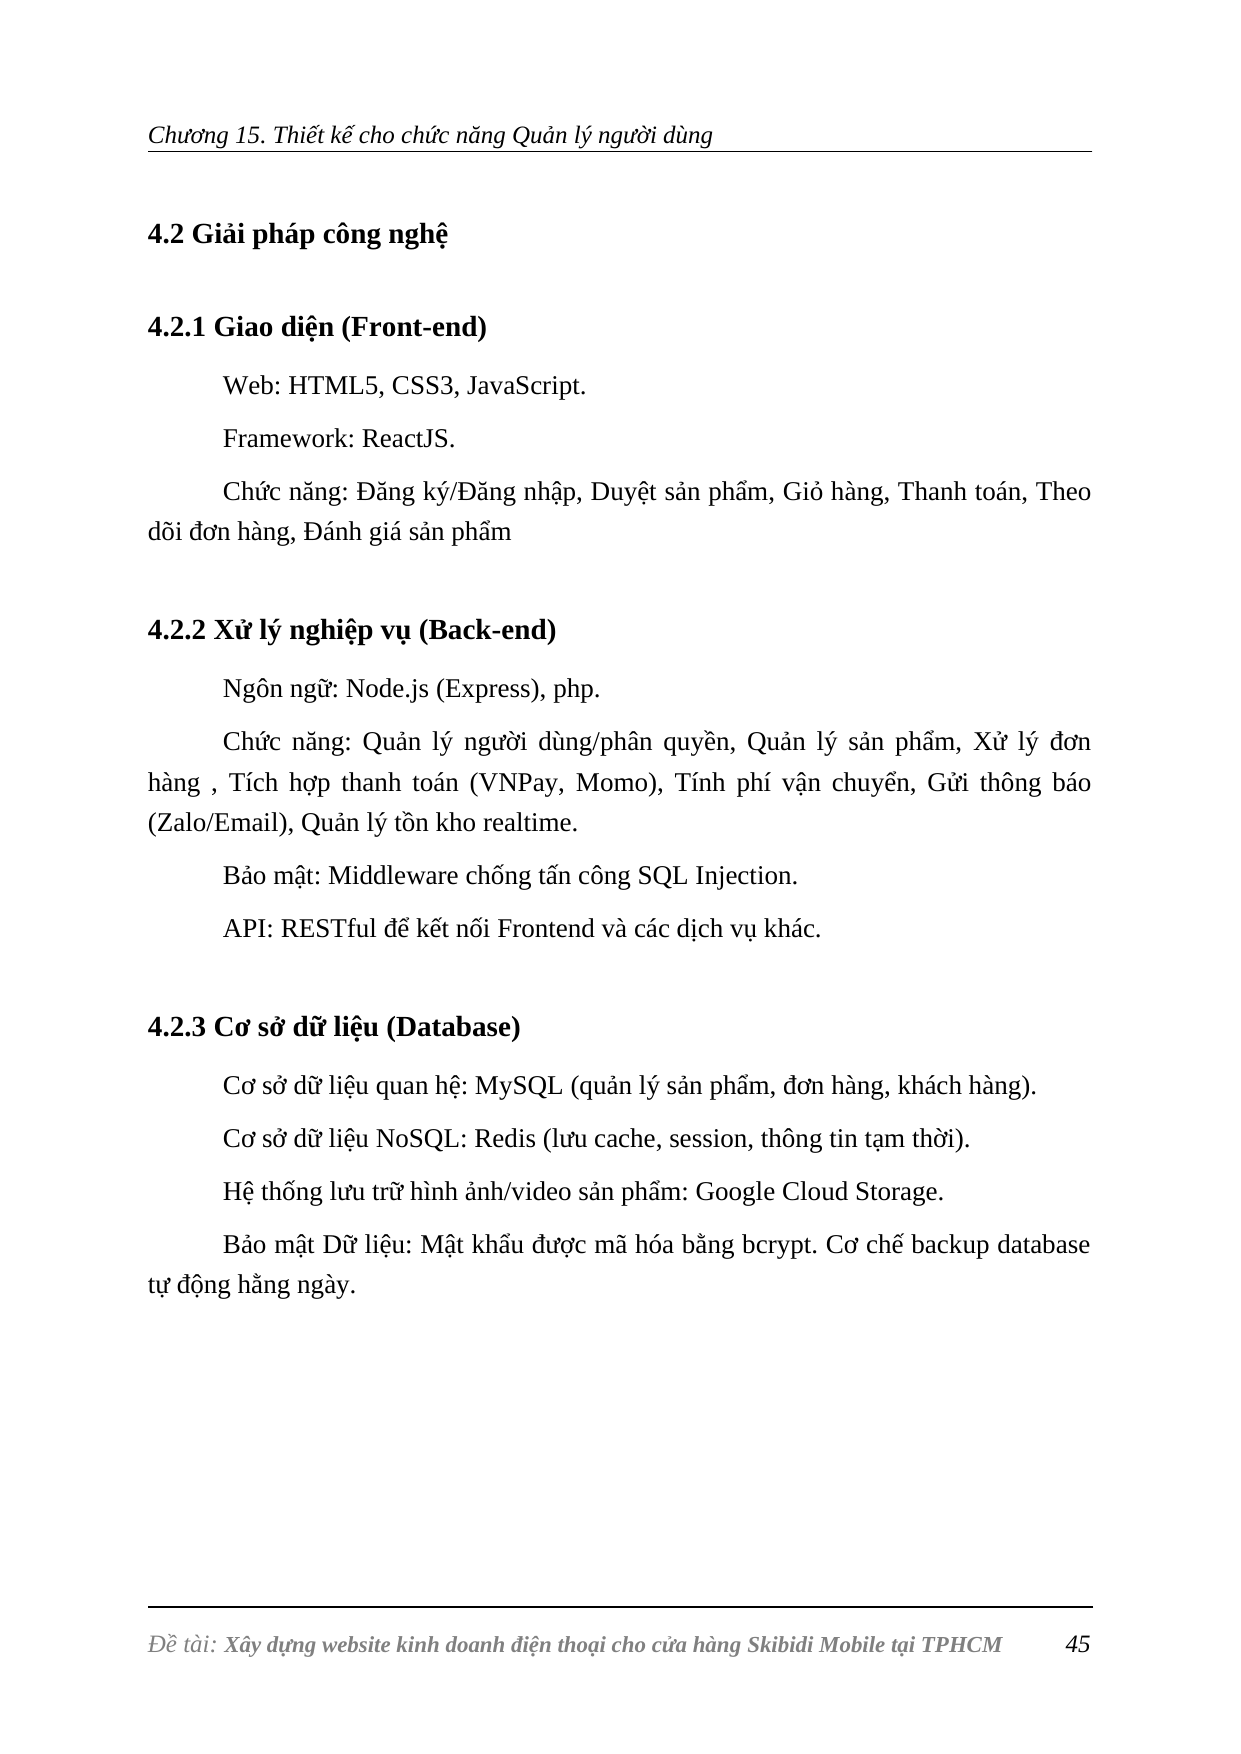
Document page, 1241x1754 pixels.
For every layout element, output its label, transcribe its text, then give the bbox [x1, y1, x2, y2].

text Ngôn ngữ: Node.js (Express), php. [148, 673, 1092, 704]
text Chức năng: Quản lý người dùng/phân quyền, Quản lý sản phẩm, Xử lý đơn hàng , Tích hợp thanh toán (VNPay, Momo), Tính phí vận chuyển, Gửi thông báo (Zalo/Email), Quản lý tồn kho realtime. [148, 726, 1092, 837]
text Cơ sở dữ liệu NoSQL: Redis (lưu cache, session, thông tin tạm thời). [148, 1122, 1092, 1153]
text Chức năng: Đăng ký/Đăng nhập, Duyệt sản phẩm, Giỏ hàng, Thanh toán, Theo dõi đơn hàng, Đánh giá sản phẩm [148, 475, 1092, 547]
text Cơ sở dữ liệu quan hệ: MySQL (quản lý sản phẩm, đơn hàng, khách hàng). [148, 1069, 1092, 1100]
text API: RESTful để kết nối Frontend và các dịch vụ khác. [148, 912, 1092, 943]
subtitle Giải pháp công nghệ [148, 207, 1092, 253]
text Web: HTML5, CSS3, JavaScript. [148, 369, 1092, 400]
subtitle Cơ sở dữ liệu (Database) [148, 1003, 1092, 1044]
text Hệ thống lưu trữ hình ảnh/video sản phẩm: Google Cloud Storage. [148, 1175, 1092, 1206]
subtitle Xử lý nghiệp vụ (Back-end) [148, 606, 1092, 648]
subtitle Giao diện (Front-end) [148, 303, 1092, 344]
text Bảo mật: Middleware chống tấn công SQL Injection. [148, 859, 1092, 890]
text Bảo mật Dữ liệu: Mật khẩu được mã hóa bằng bcrypt. Cơ chế backup database tự động hằng ngày. [148, 1228, 1092, 1299]
text Framework: ReactJS. [148, 422, 1092, 453]
